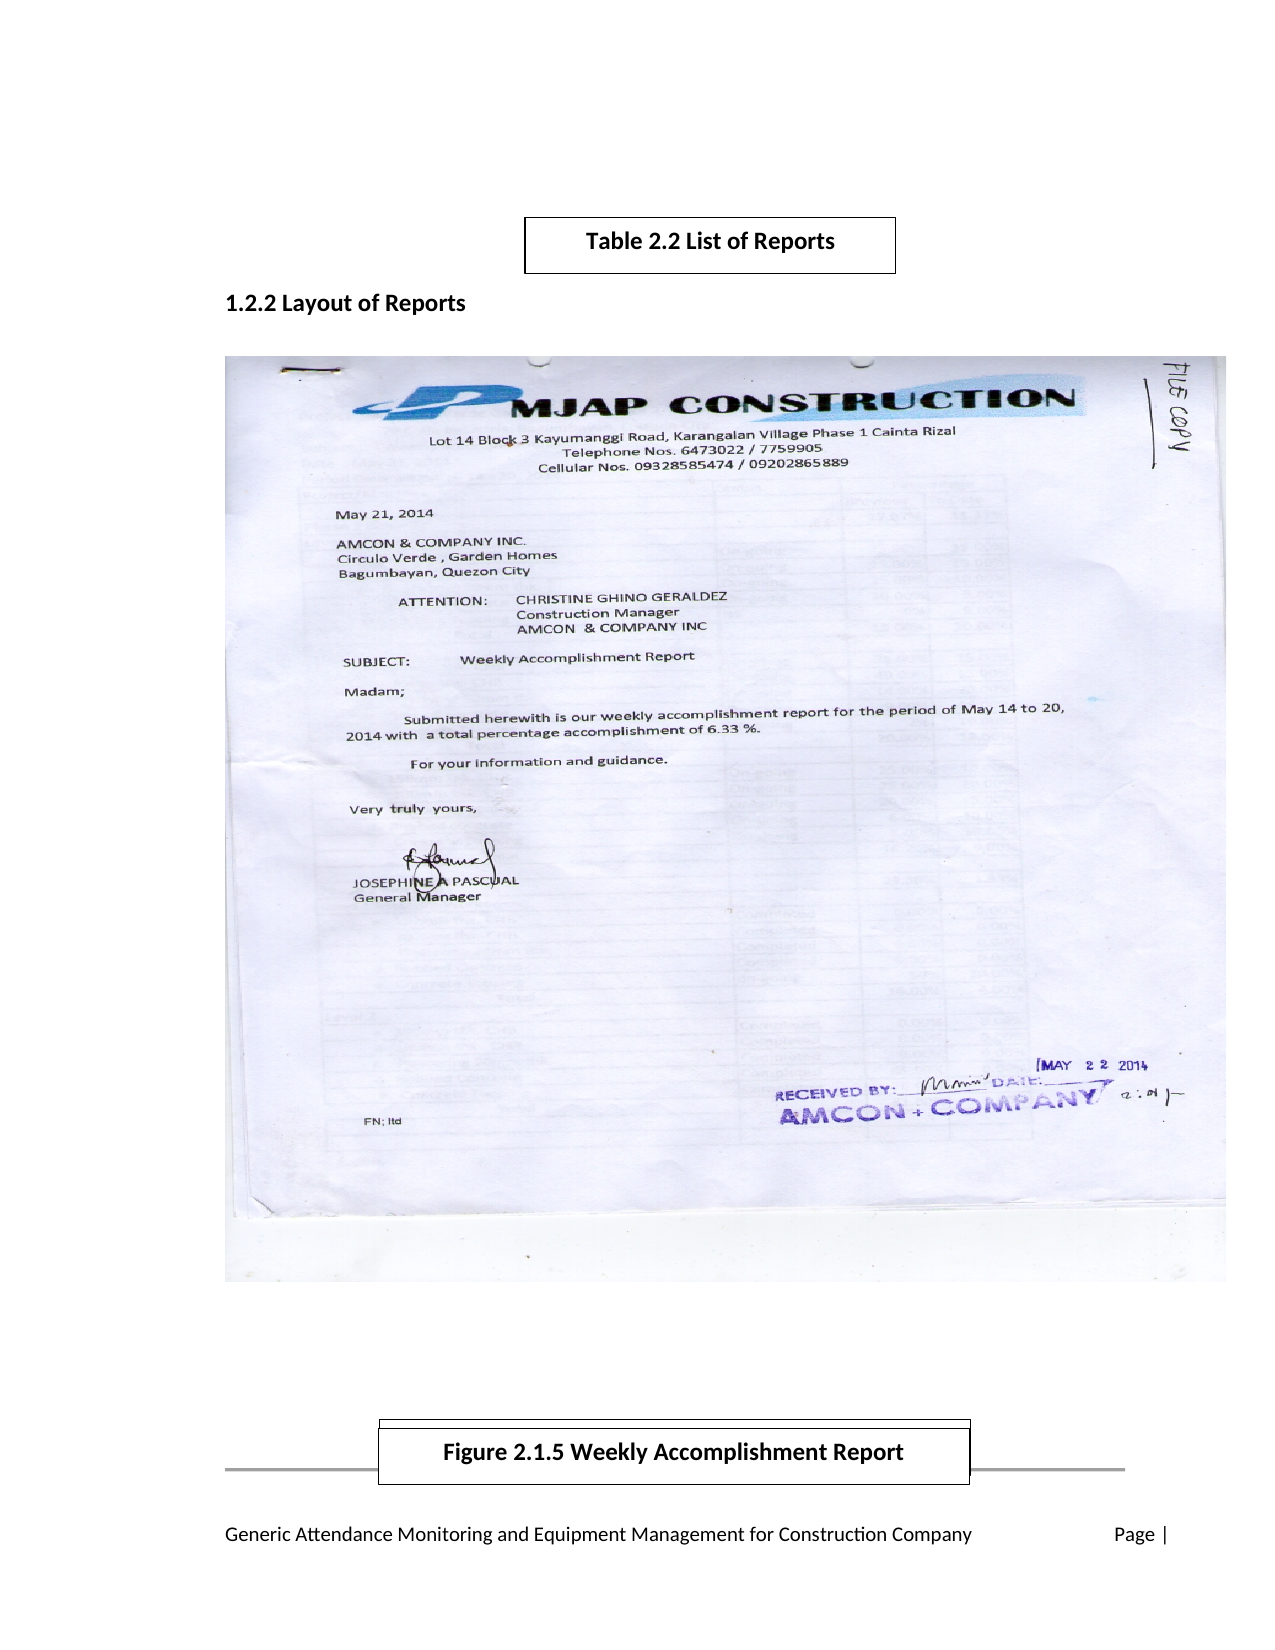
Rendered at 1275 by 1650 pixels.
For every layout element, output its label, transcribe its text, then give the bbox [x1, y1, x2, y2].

picture [225, 356, 1227, 1282]
text 1.2.2 Layout of Reports [225, 287, 1125, 318]
